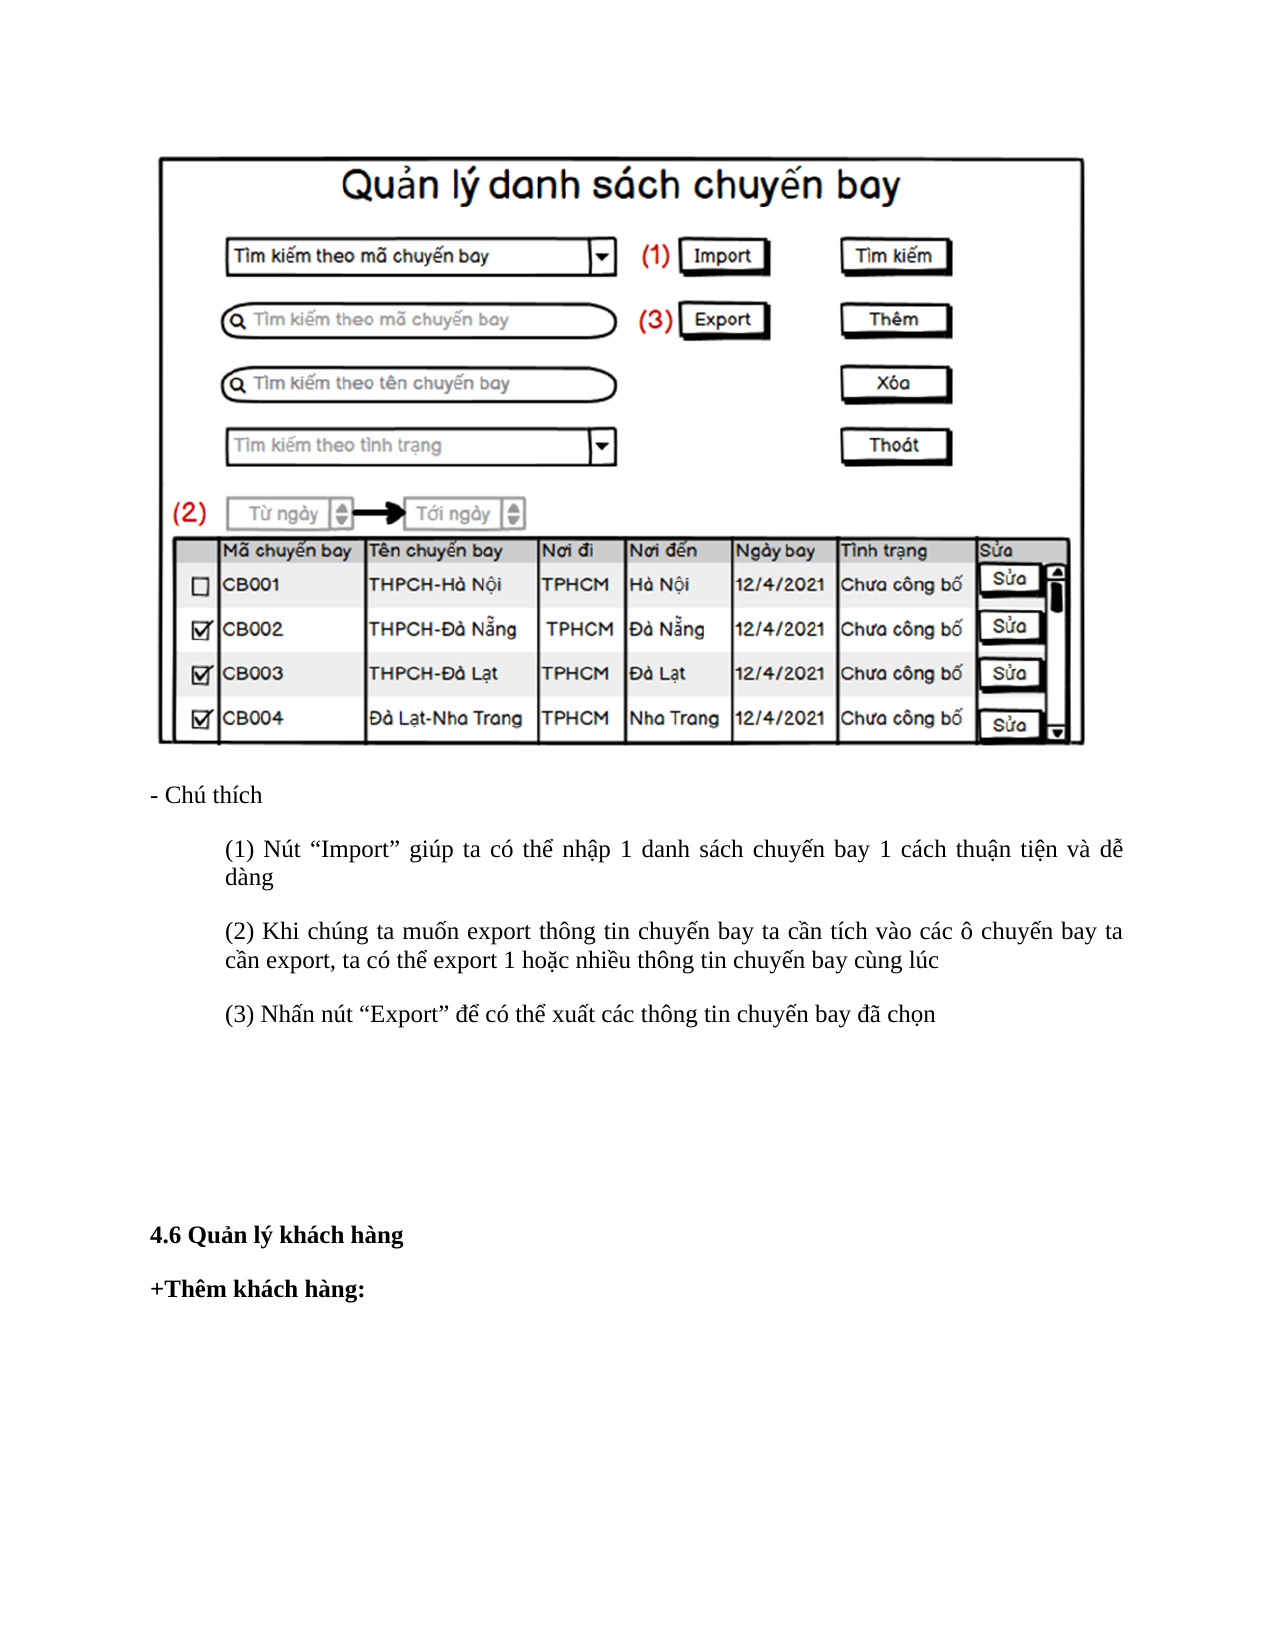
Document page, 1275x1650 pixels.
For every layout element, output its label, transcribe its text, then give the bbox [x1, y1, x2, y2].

text (2) Khi chúng ta muốn export thông tin chuyến bay ta cần tích vào các ô chuyến bay ta cần export, ta có thể export 1 hoặc nhiều thông tin chuyến bay cùng lúc [225, 916, 1125, 974]
text +Thêm khách hàng: [150, 1274, 1125, 1303]
text 4.6 Quản lý khách hàng [150, 1221, 1125, 1249]
text (3) Nhấn nút “Export” để có thể xuất các thông tin chuyến bay đã chọn [225, 999, 1125, 1027]
text (1) Nút “Import” giúp ta có thể nhập 1 danh sách chuyến bay 1 cách thuận tiện và dễ dàng [225, 834, 1125, 891]
picture [150, 150, 1090, 755]
text - Chú thích [150, 780, 1125, 809]
